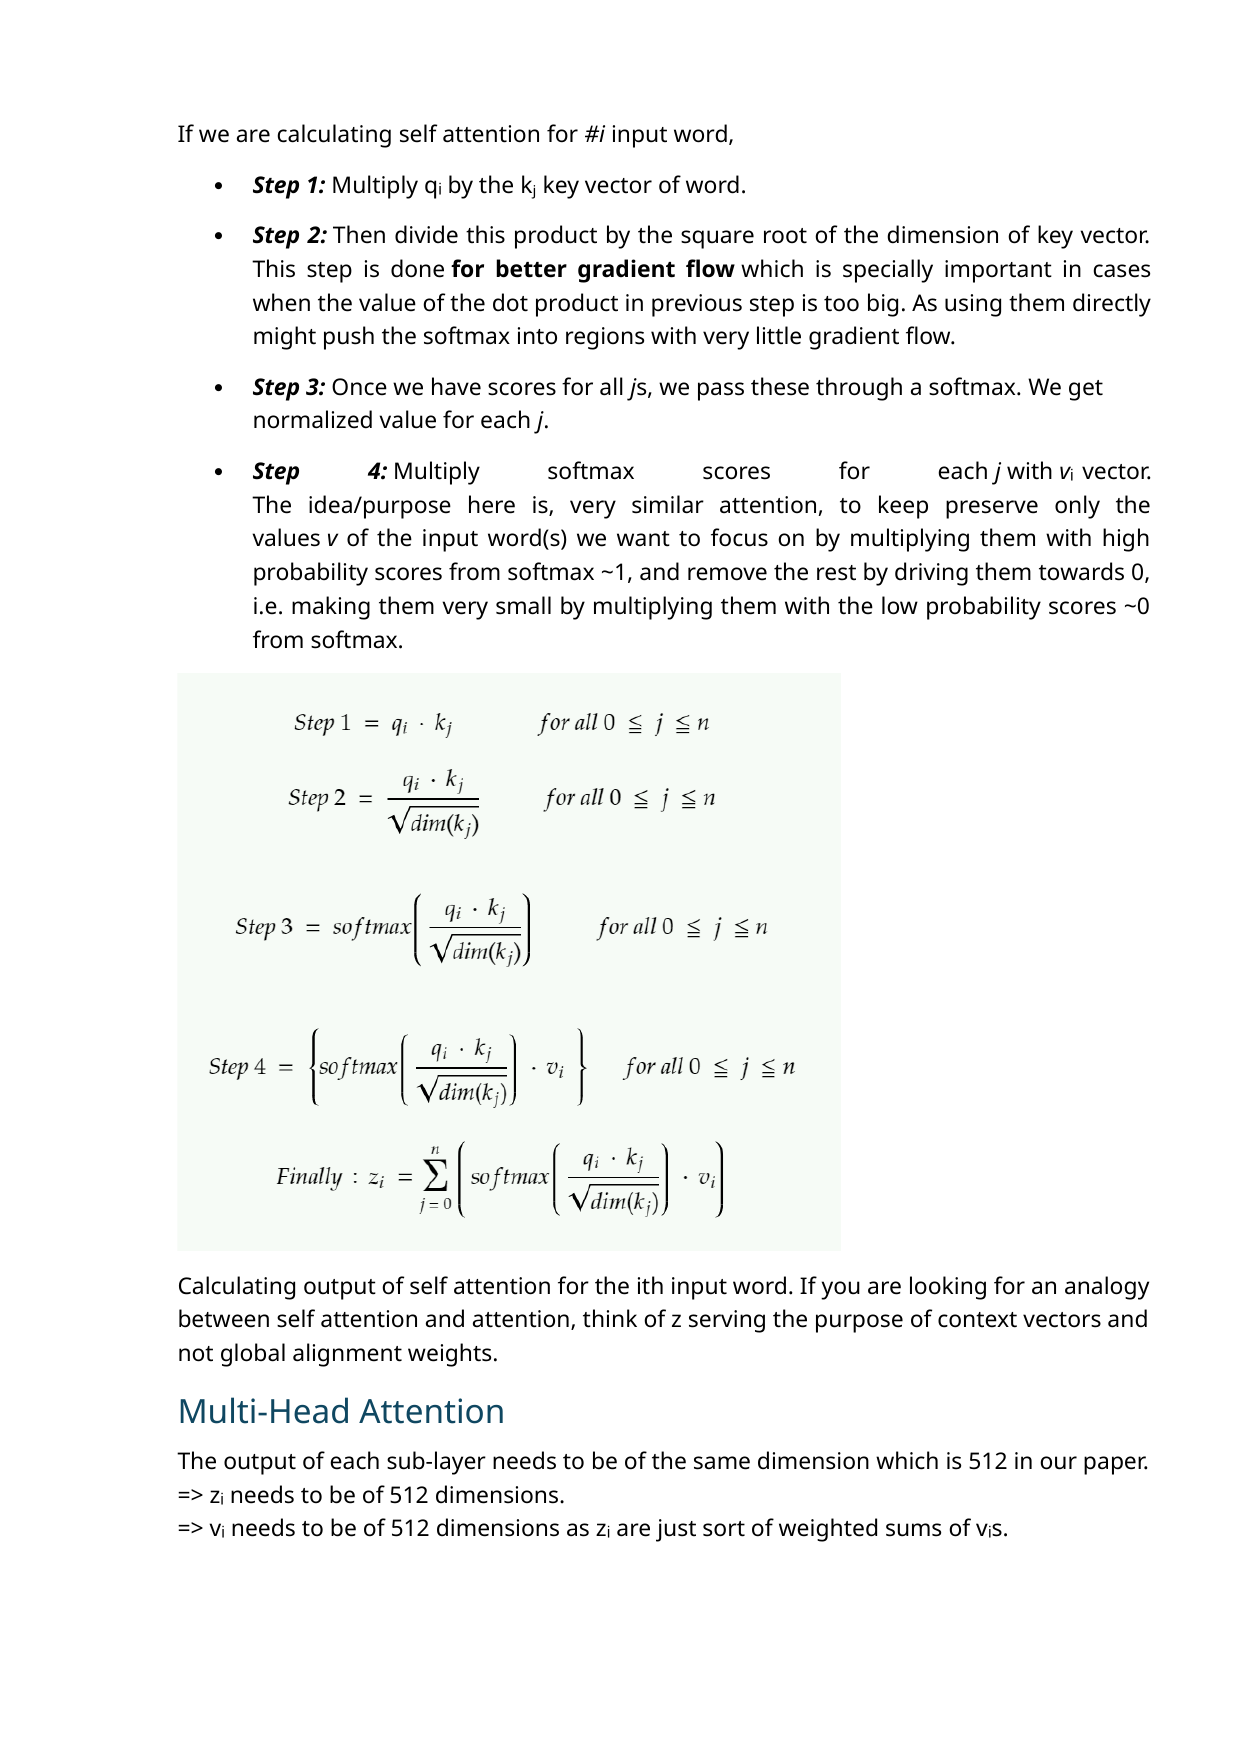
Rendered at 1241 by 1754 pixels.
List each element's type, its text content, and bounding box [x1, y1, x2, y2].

list Step 4: Multiply softmax scores for each j with vᵢ vector. The idea/purpose here is, very similar attention, to keep preserve only the values v of the input word(s) we want to focus on by multiplying them with high probability scores from softmax ~1, and remove the rest by driving them towards 0, i.e. making them very small by multiplying them with the low probability scores ~0 from softmax. [215, 455, 1152, 655]
list Step 2: Then divide this product by the square root of the dimension of key vector. This step is done for better gradient flow which is specially important in cases when the value of the dot product in previous step is too big. As using them directly might push the softmax into regions with very little gradient flow. [215, 219, 1152, 351]
picture [177, 673, 841, 1251]
list Step 1: Multiply qᵢ by the kⱼ key vector of word. [215, 168, 1152, 200]
list Step 3: Once we have scores for all js, we pass these through a softmax. We get normalized value for each j. [215, 371, 1152, 436]
subtitle Multi-Head Attention [177, 1387, 1152, 1433]
text If we are calculating self attention for #i input word, [177, 118, 1152, 149]
text The output of each sub-layer needs to be of the same dimension which is 512 in our paper. => zᵢ needs to be of 512 dimensions. => vᵢ needs to be of 512 dimensions as zᵢ are just sort of weighted sums of vᵢs. [177, 1445, 1152, 1543]
text Calculating output of self attention for the ith input word. If you are looking for an analogy between self attention and attention, think of z serving the purpose of context vectors and not global alignment weights. [177, 1269, 1152, 1368]
